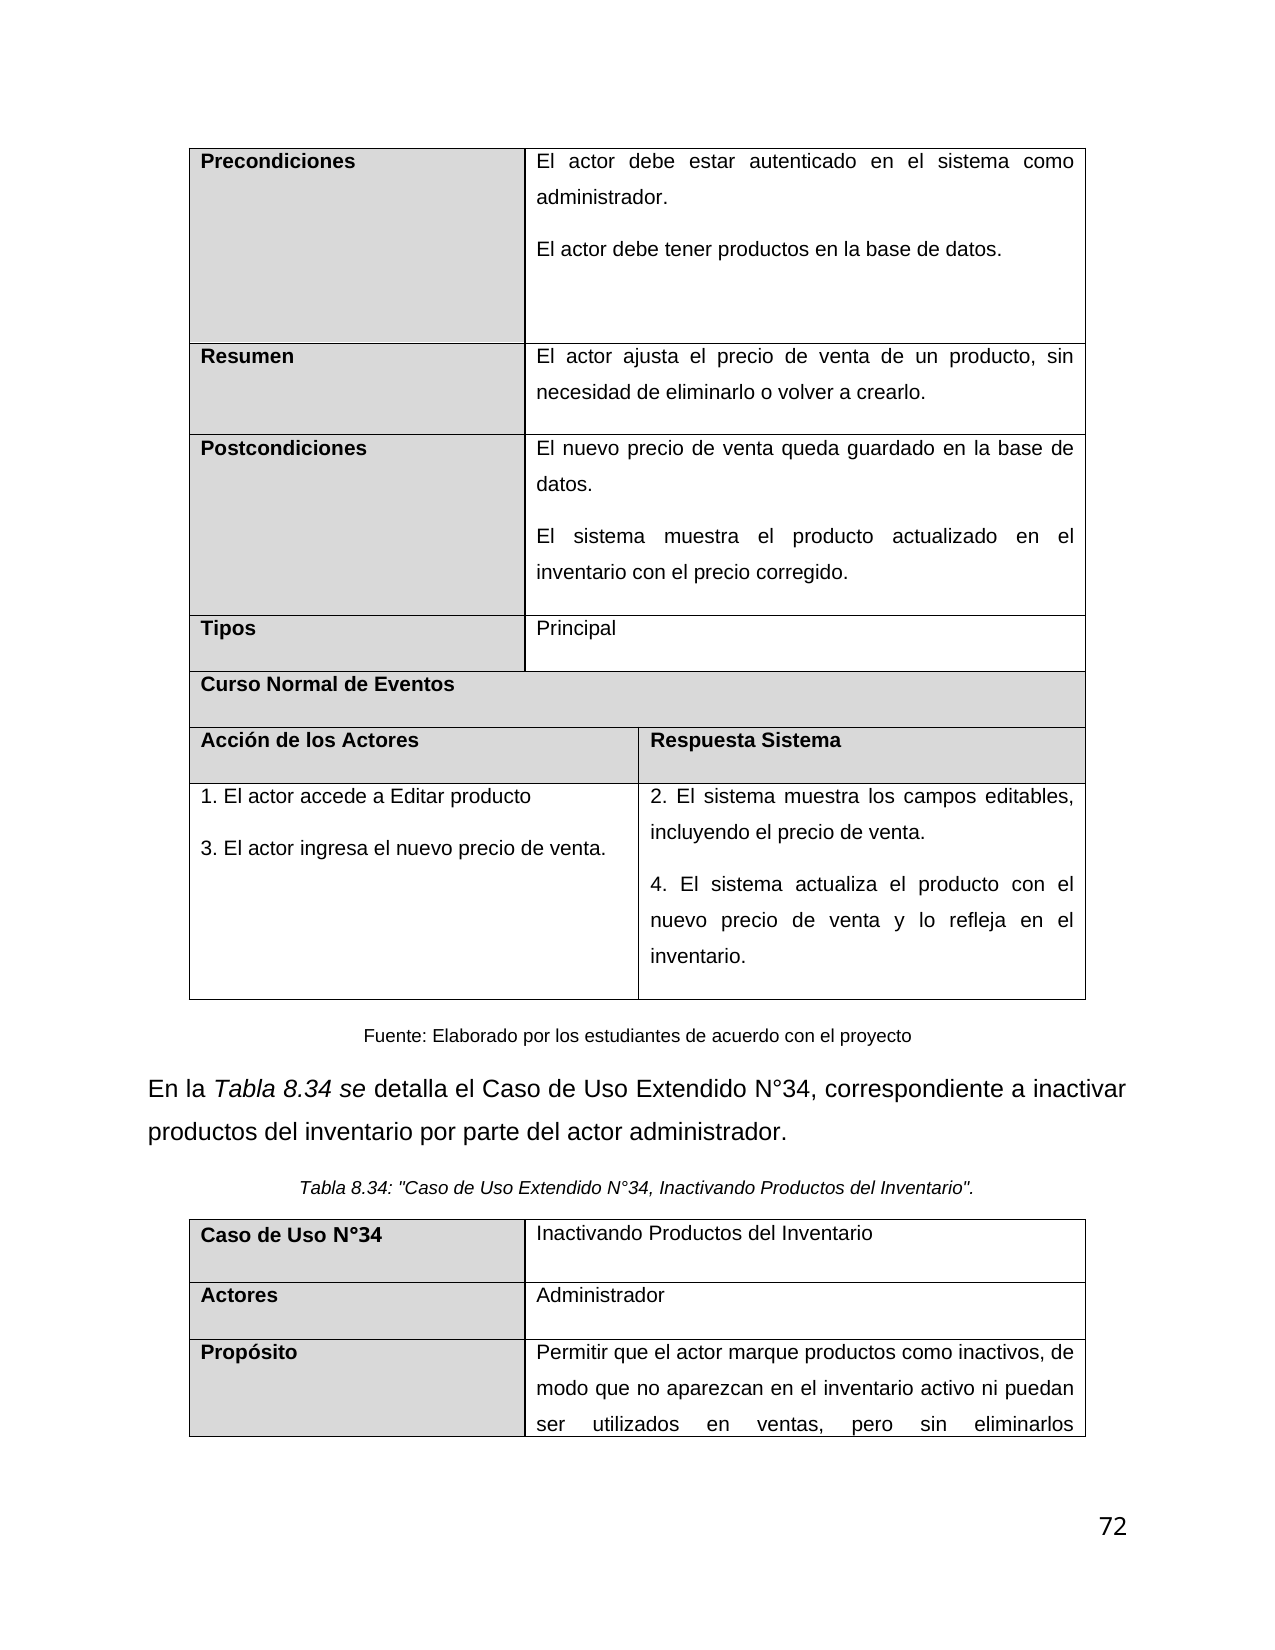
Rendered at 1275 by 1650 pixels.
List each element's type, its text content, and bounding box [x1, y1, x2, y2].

table_cell Actores [190, 1283, 524, 1339]
table_cell Propósito [190, 1340, 524, 1436]
table_cell El actor debe estar autenticado en el sistema como administrador. El actor debe tener productos en la base de datos. [526, 149, 1085, 342]
table_cell Resumen [190, 344, 524, 434]
table_cell 1. El actor accede a Editar producto 3. El actor ingresa el nuevo precio de venta. [190, 784, 638, 999]
table_cell Acción de los Actores [190, 728, 638, 783]
table_cell El actor ajusta el precio de venta de un producto, sin necesidad de eliminarlo o volver a crearlo. [526, 344, 1085, 434]
table_cell Administrador [526, 1283, 1085, 1339]
table_cell El nuevo precio de venta queda guardado en la base de datos. El sistema muestra el producto actualizado en el inventario con el precio corregido. [526, 435, 1085, 615]
text Tabla 8.34: "Caso de Uso Extendido N°34, Inactivando Productos del Inventario". [148, 1177, 1127, 1198]
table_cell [526, 1340, 1085, 1436]
table_cell Tipos [190, 616, 524, 671]
table_cell Curso Normal de Eventos [190, 672, 1085, 727]
text En la Tabla 8.34 se detalla el Caso de Uso Extendido N°34, correspondiente a inactivar productos del inventario por parte del actor administrador. [148, 1074, 1127, 1146]
table_header Caso de Uso N°34 [190, 1220, 524, 1282]
table_cell Precondiciones [190, 149, 524, 342]
text Fuente: Elaborado por los estudiantes de acuerdo con el proyecto [148, 1025, 1127, 1047]
table_cell Postcondiciones [190, 435, 524, 615]
table_cell 2. El sistema muestra los campos editables, incluyendo el precio de venta. 4. El sistema actualiza el producto con el nuevo precio de venta y lo refleja en el inventario. [639, 784, 1085, 999]
table_cell Respuesta Sistema [639, 728, 1085, 783]
table_header Inactivando Productos del Inventario [526, 1220, 1085, 1282]
table_cell Principal [526, 616, 1085, 671]
